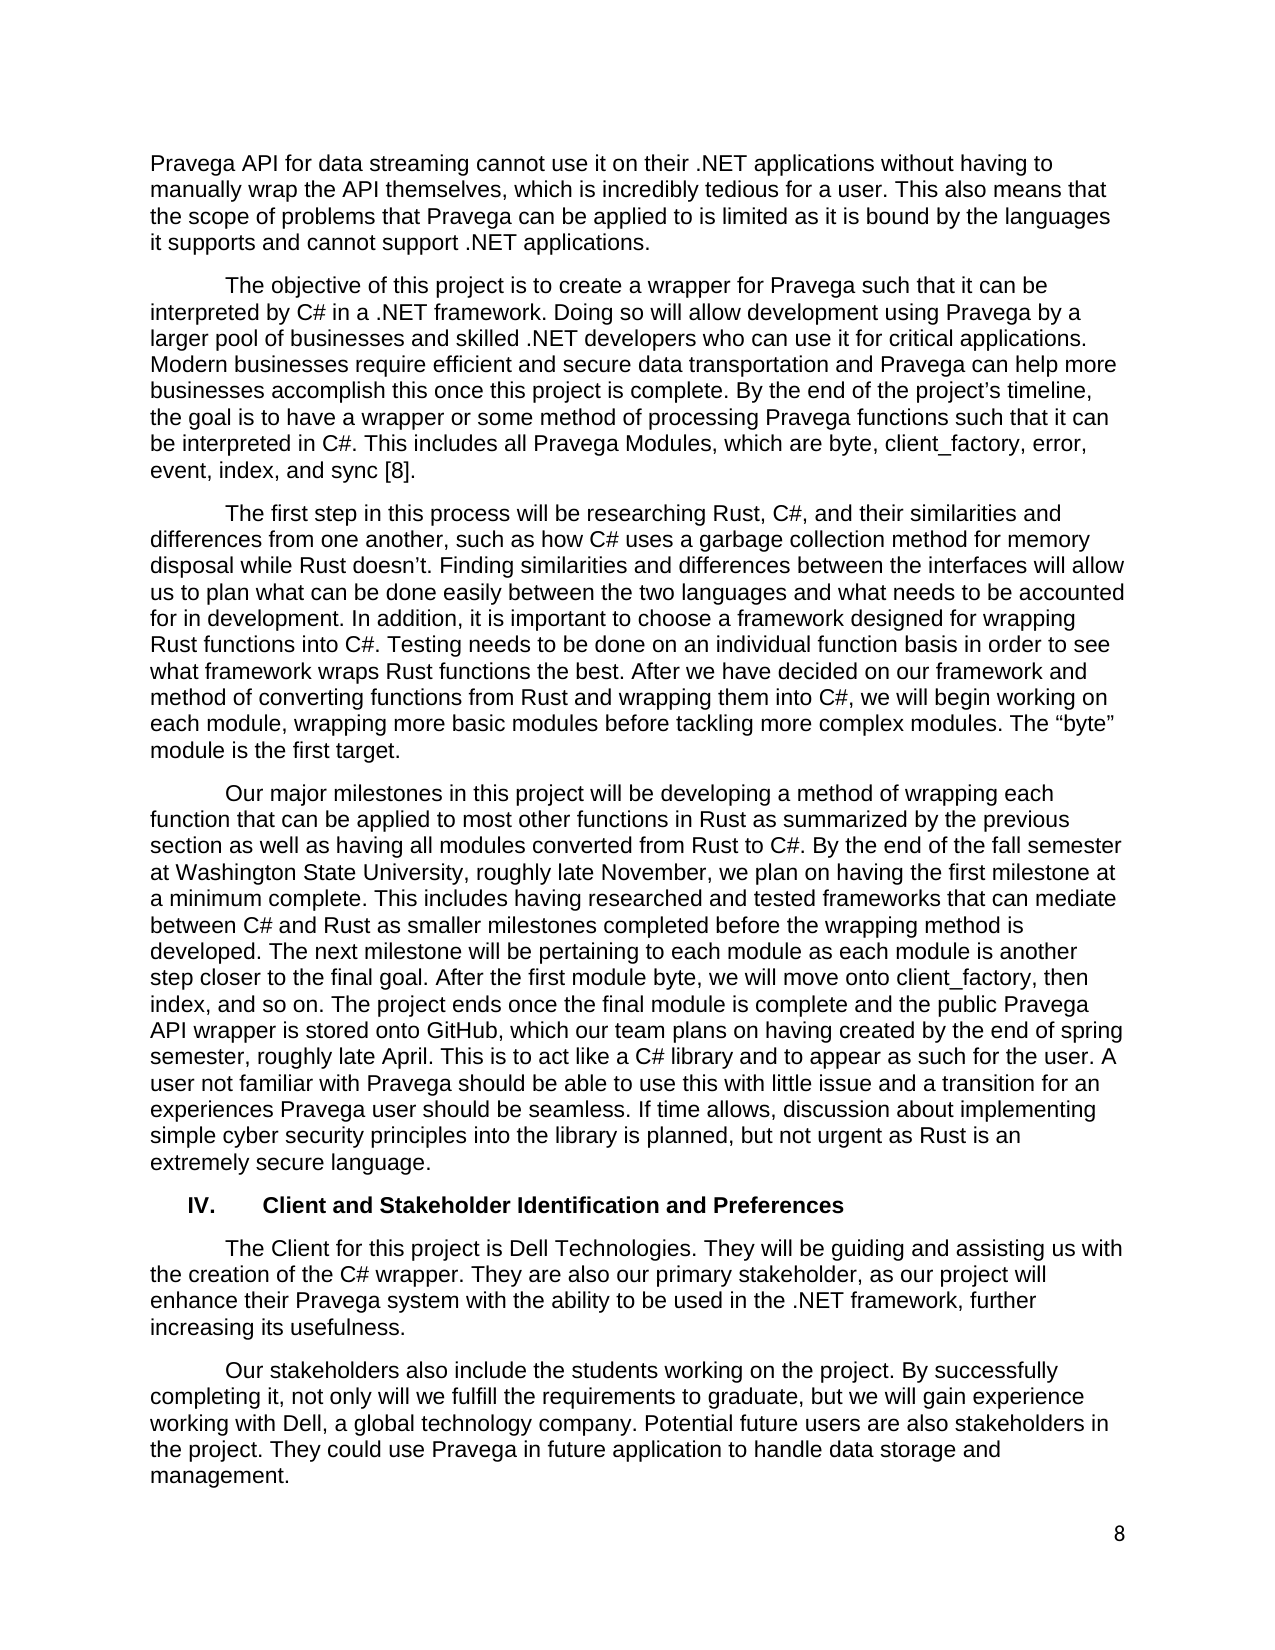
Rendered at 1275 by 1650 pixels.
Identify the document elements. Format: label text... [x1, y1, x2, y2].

text The first step in this process will be researching Rust, C#, and their similarities and differences from one another, such as how C# uses a garbage collection method for memory disposal while Rust doesn’t. Finding similarities and differences between the interfaces will allow us to plan what can be done easily between the two languages and what needs to be accounted for in development. In addition, it is important to choose a framework designed for wrapping Rust functions into C#. Testing needs to be done on an individual function basis in order to see what framework wraps Rust functions the best. After we have decided on our framework and method of converting functions from Rust and wrapping them into C#, we will begin working on each module, wrapping more basic modules before tackling more complex modules. The “byte” module is the first target. [150, 499, 1125, 763]
text Our stakeholders also include the students working on the project. By successfully completing it, not only will we fulfill the requirements to graduate, but we will gain experience working with Dell, a global technology company. Potential future users are also stakeholders in the project. They could use Pravega in future application to handle data storage and management. [150, 1357, 1125, 1489]
list Client and Stakeholder Identification and Preferences [187, 1192, 1125, 1218]
text The objective of this project is to create a wrapper for Pravega such that it can be interpreted by C# in a .NET framework. Doing so will allow development using Pravega by a larger pool of businesses and skilled .NET developers who can use it for critical applications. Modern businesses require efficient and secure data transportation and Pravega can help more businesses accomplish this once this project is complete. By the end of the project’s timeline, the goal is to have a wrapper or some method of processing Pravega functions such that it can be interpreted in C#. This includes all Pravega Modules, which are byte, client_factory, error, event, index, and sync [8]. [150, 272, 1125, 483]
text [150, 150, 1125, 255]
text Our major milestones in this project will be developing a method of wrapping each function that can be applied to most other functions in Rust as summarized by the previous section as well as having all modules converted from Rust to C#. By the end of the fall semester at Washington State University, roughly late November, we plan on having the first milestone at a minimum complete. This includes having researched and tested frameworks that can mediate between C# and Rust as smaller milestones completed before the wrapping method is developed. The next milestone will be pertaining to each module as each module is another step closer to the final goal. After the first module byte, we will move onto client_factory, then index, and so on. The project ends once the final module is complete and the public Pravega API wrapper is stored onto GitHub, which our team plans on having created by the end of spring semester, roughly late April. This is to act like a C# library and to appear as such for the user. A user not familiar with Pravega should be able to use this with little issue and a transition for an experiences Pravega user should be seamless. If time allows, discussion about implementing simple cyber security principles into the library is planned, but not urgent as Rust is an extremely secure language. [150, 780, 1125, 1175]
text The Client for this project is Dell Technologies. They will be guiding and assisting us with the creation of the C# wrapper. They are also our primary stakeholder, as our project will enhance their Pravega system with the ability to be used in the .NET framework, further increasing its usefulness. [150, 1235, 1125, 1340]
